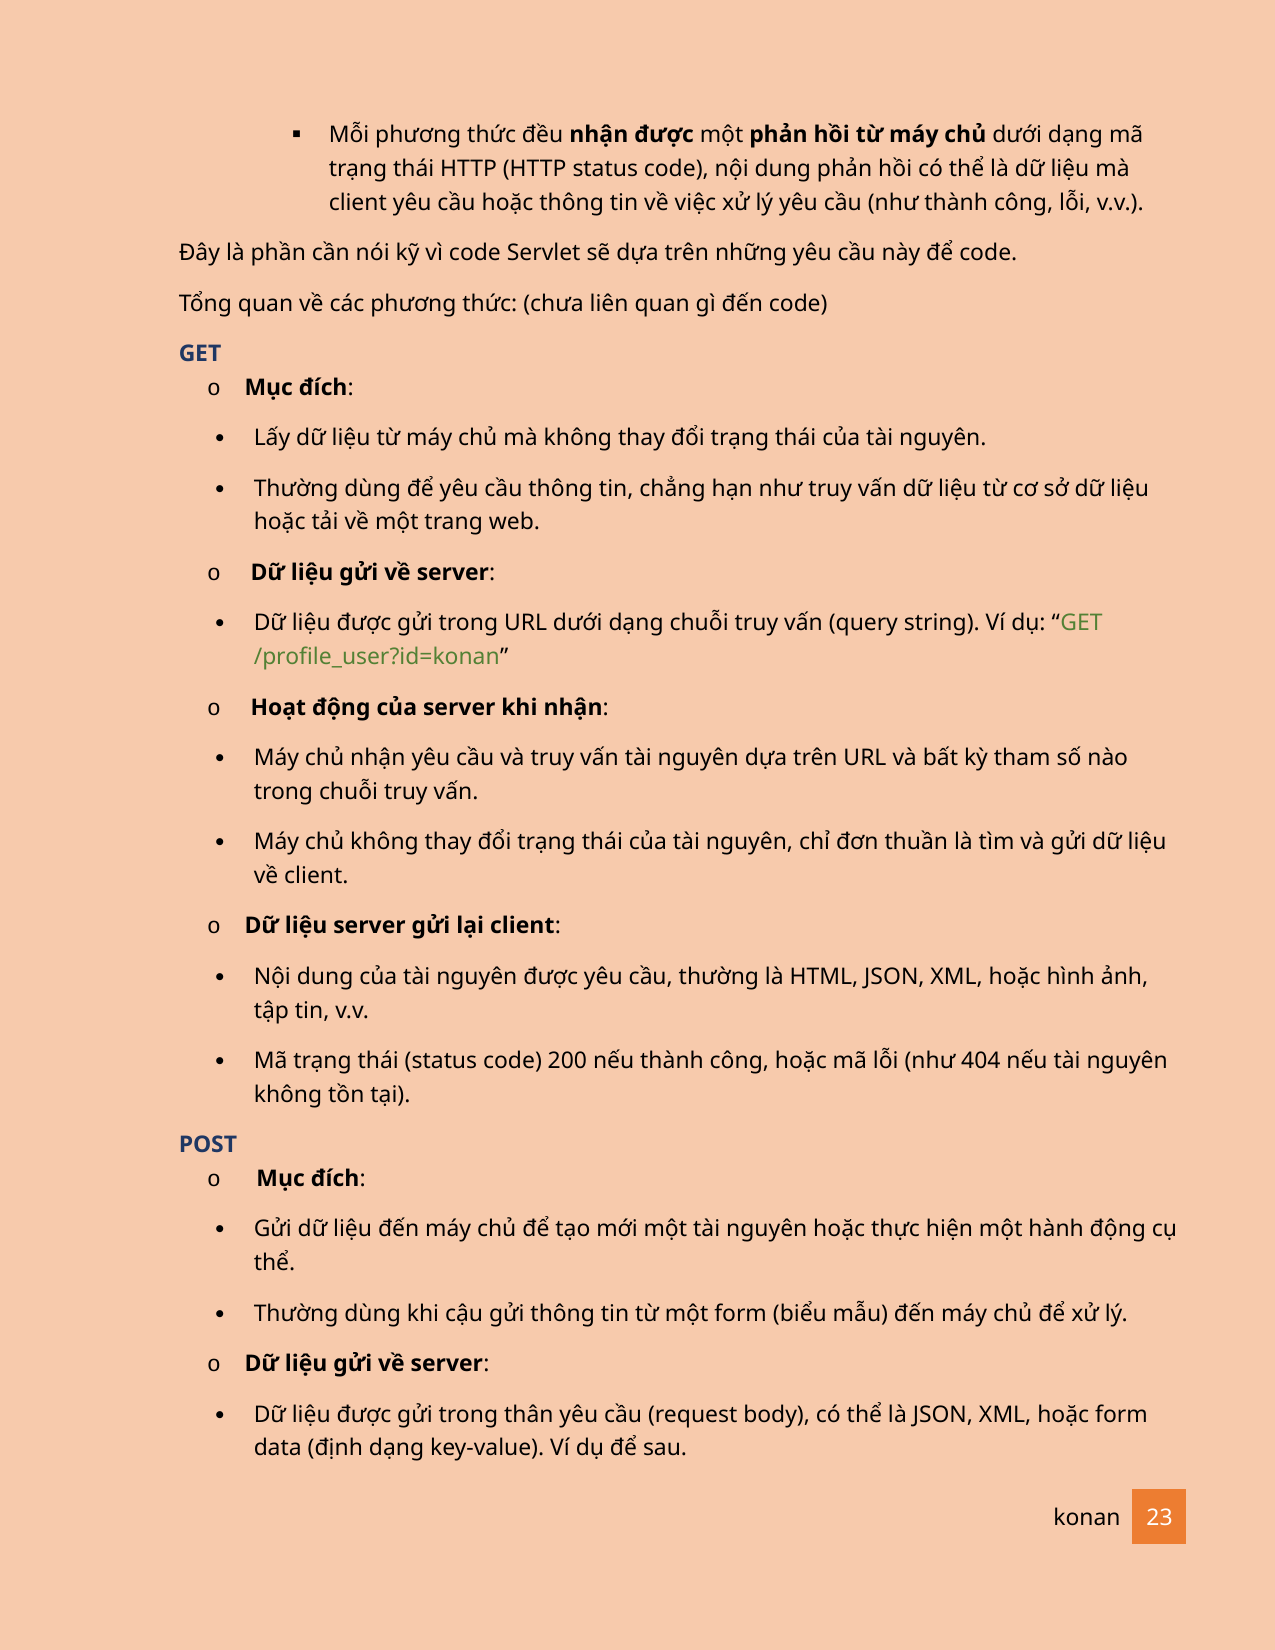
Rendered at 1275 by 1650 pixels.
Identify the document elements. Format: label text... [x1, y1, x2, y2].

list Gửi dữ liệu đến máy chủ để tạo mới một tài nguyên hoặc thực hiện một hành động cụ thể. [216, 1212, 1186, 1277]
list Hoạt động của server khi nhận: [207, 690, 1186, 722]
list Dữ liệu gửi về server: [207, 556, 1186, 587]
list Dữ liệu được gửi trong thân yêu cầu (request body), có thể là JSON, XML, hoặc form data (định dạng key-value). Ví dụ để sau. [216, 1397, 1186, 1462]
list Dữ liệu gửi về server: [207, 1347, 1186, 1378]
list Dữ liệu được gửi trong URL dưới dạng chuỗi truy vấn (query string). Ví dụ: “GET /profile_user?id=konan” [216, 606, 1186, 671]
list Mục đích: [207, 371, 1186, 402]
list Mỗi phương thức đều nhận được một phản hồi từ máy chủ dưới dạng mã trạng thái HTTP (HTTP status code), nội dung phản hồi có thể là dữ liệu mà client yêu cầu hoặc thông tin về việc xử lý yêu cầu (như thành công, lỗi, v.v.). [291, 118, 1186, 217]
list Thường dùng khi cậu gửi thông tin từ một form (biểu mẫu) đến máy chủ để xử lý. [216, 1297, 1186, 1328]
list Dữ liệu server gửi lại client: [207, 909, 1186, 941]
subtitle GET [103, 337, 1186, 368]
list Mã trạng thái (status code) 200 nếu thành công, hoặc mã lỗi (như 404 nếu tài nguyên không tồn tại). [216, 1044, 1186, 1109]
text Tổng quan về các phương thức: (chưa liên quan gì đến code) [103, 286, 1186, 318]
text Đây là phần cần nói kỹ vì code Servlet sẽ dựa trên những yêu cầu này để code. [103, 236, 1186, 267]
list Thường dùng để yêu cầu thông tin, chẳng hạn như truy vấn dữ liệu từ cơ sở dữ liệu hoặc tải về một trang web. [216, 472, 1186, 537]
list Lấy dữ liệu từ máy chủ mà không thay đổi trạng thái của tài nguyên. [216, 421, 1186, 452]
subtitle POST [103, 1128, 1186, 1159]
list Mục đích: [207, 1162, 1186, 1193]
list Máy chủ nhận yêu cầu và truy vấn tài nguyên dựa trên URL và bất kỳ tham số nào trong chuỗi truy vấn. [216, 741, 1186, 806]
list Máy chủ không thay đổi trạng thái của tài nguyên, chỉ đơn thuần là tìm và gửi dữ liệu về client. [216, 825, 1186, 890]
list Nội dung của tài nguyên được yêu cầu, thường là HTML, JSON, XML, hoặc hình ảnh, tập tin, v.v. [216, 960, 1186, 1025]
